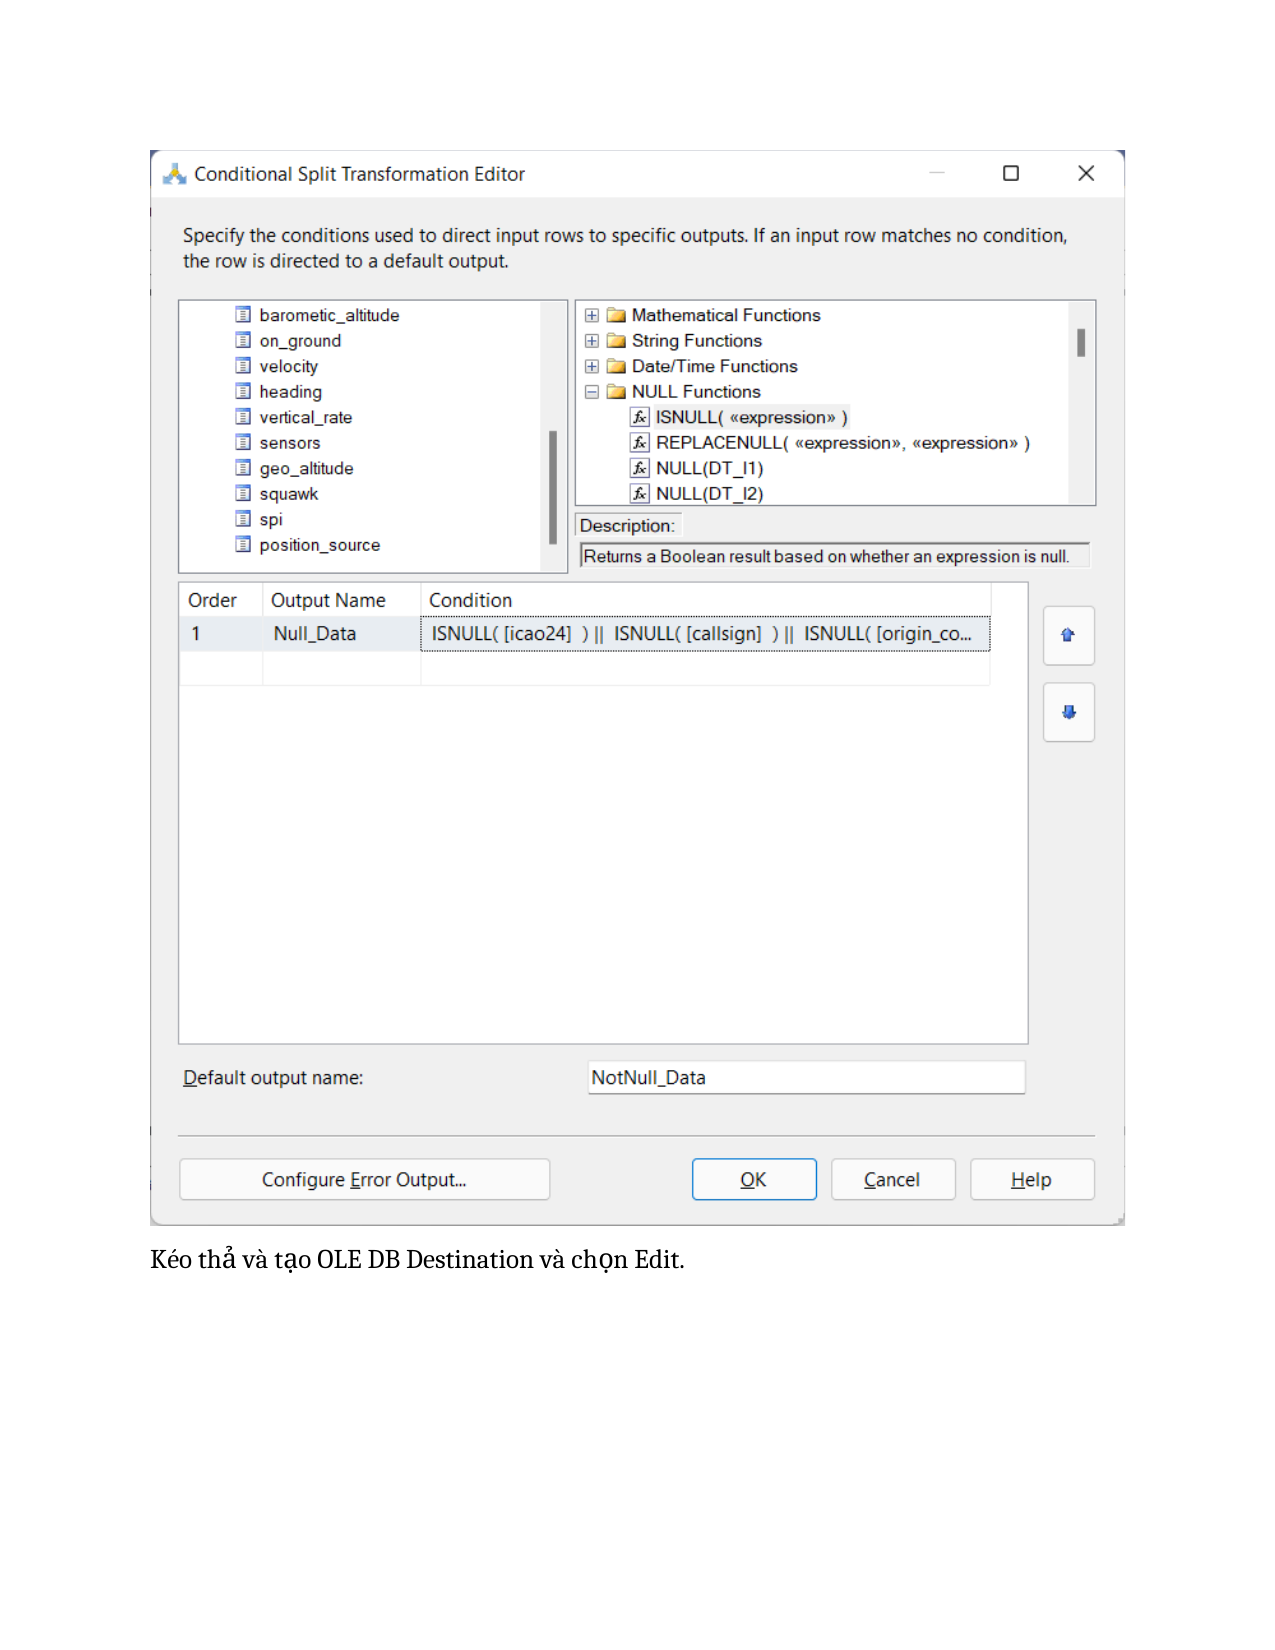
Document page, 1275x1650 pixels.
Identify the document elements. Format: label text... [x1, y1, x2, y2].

picture [150, 150, 1125, 1226]
text Kéo thả và tạo OLE DB Destination và chọn Edit. [150, 1244, 1125, 1276]
